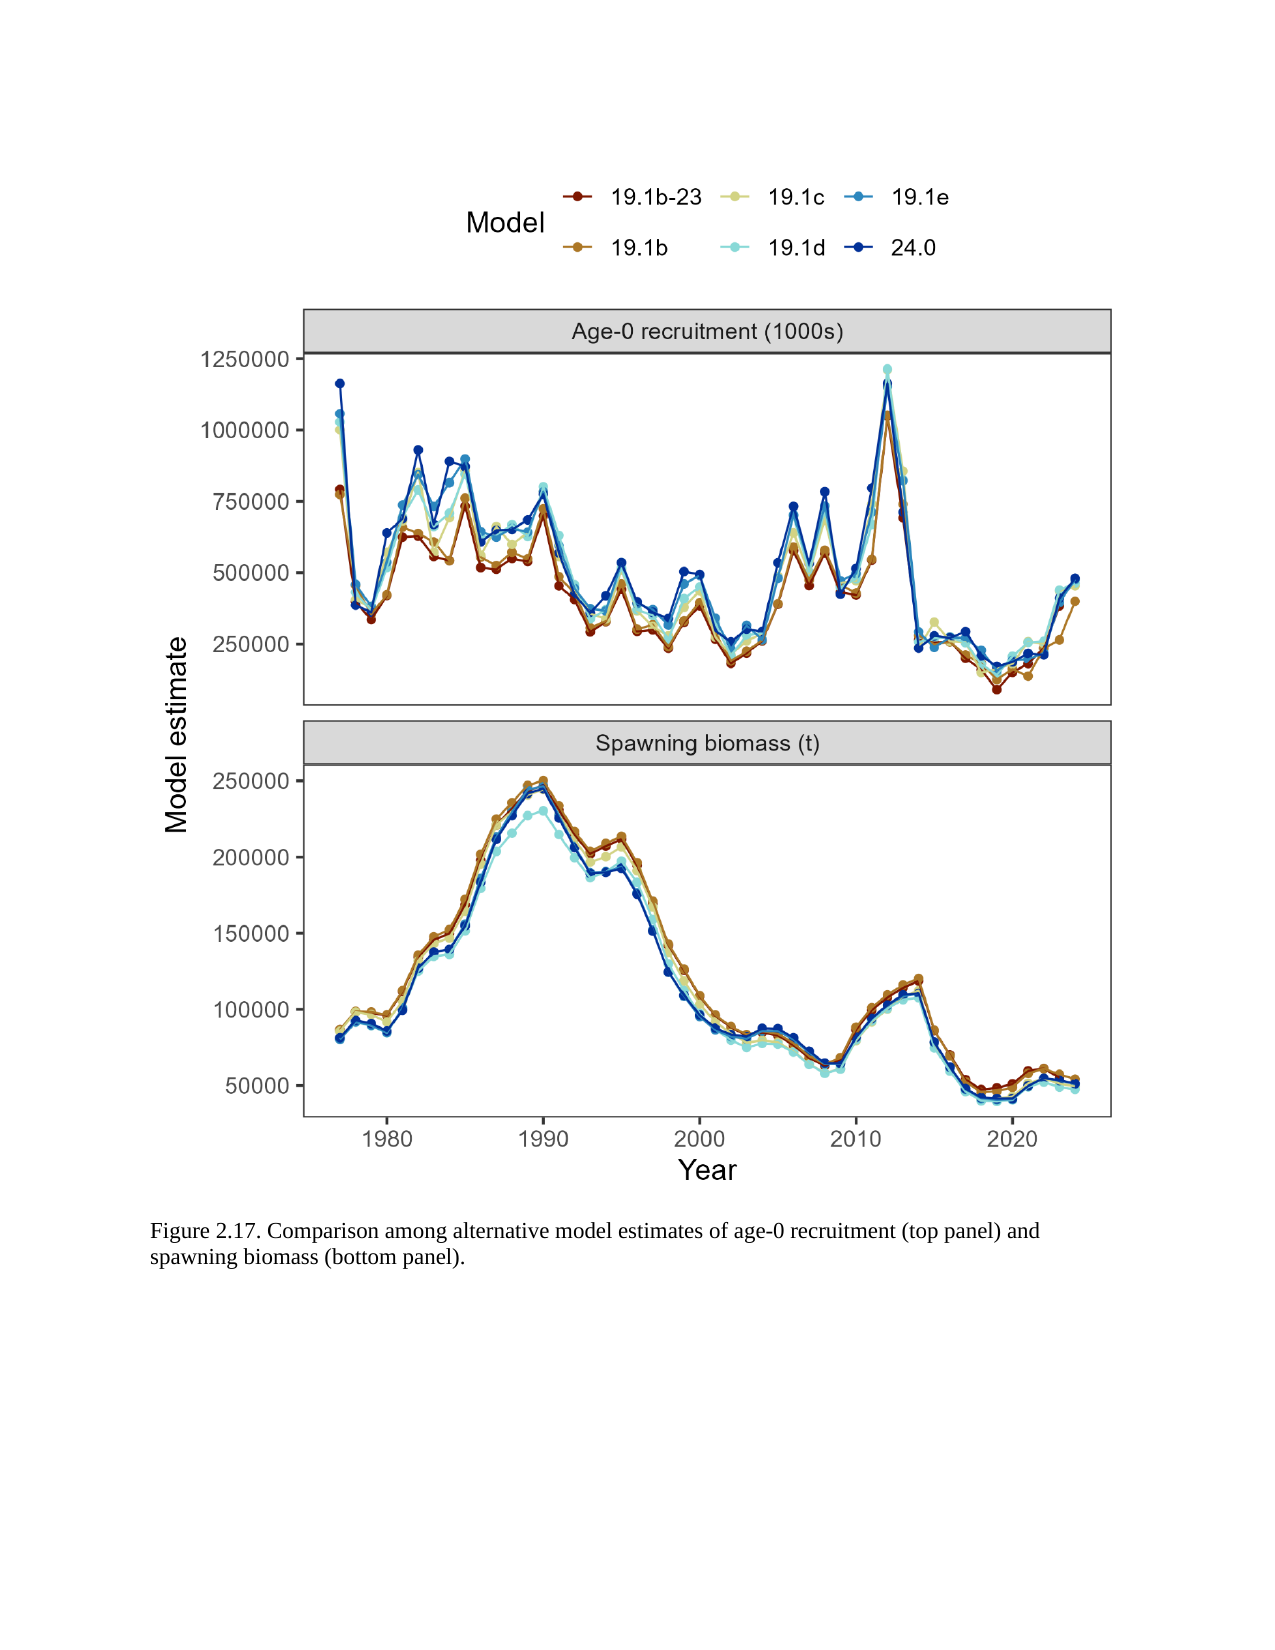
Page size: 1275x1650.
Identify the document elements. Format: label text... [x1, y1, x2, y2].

subtitle Figure 2.17. Comparison among alternative model estimates of age-0 recruitment (top panel) and spawning biomass (bottom panel). [150, 1217, 1125, 1269]
picture [150, 150, 1125, 1200]
